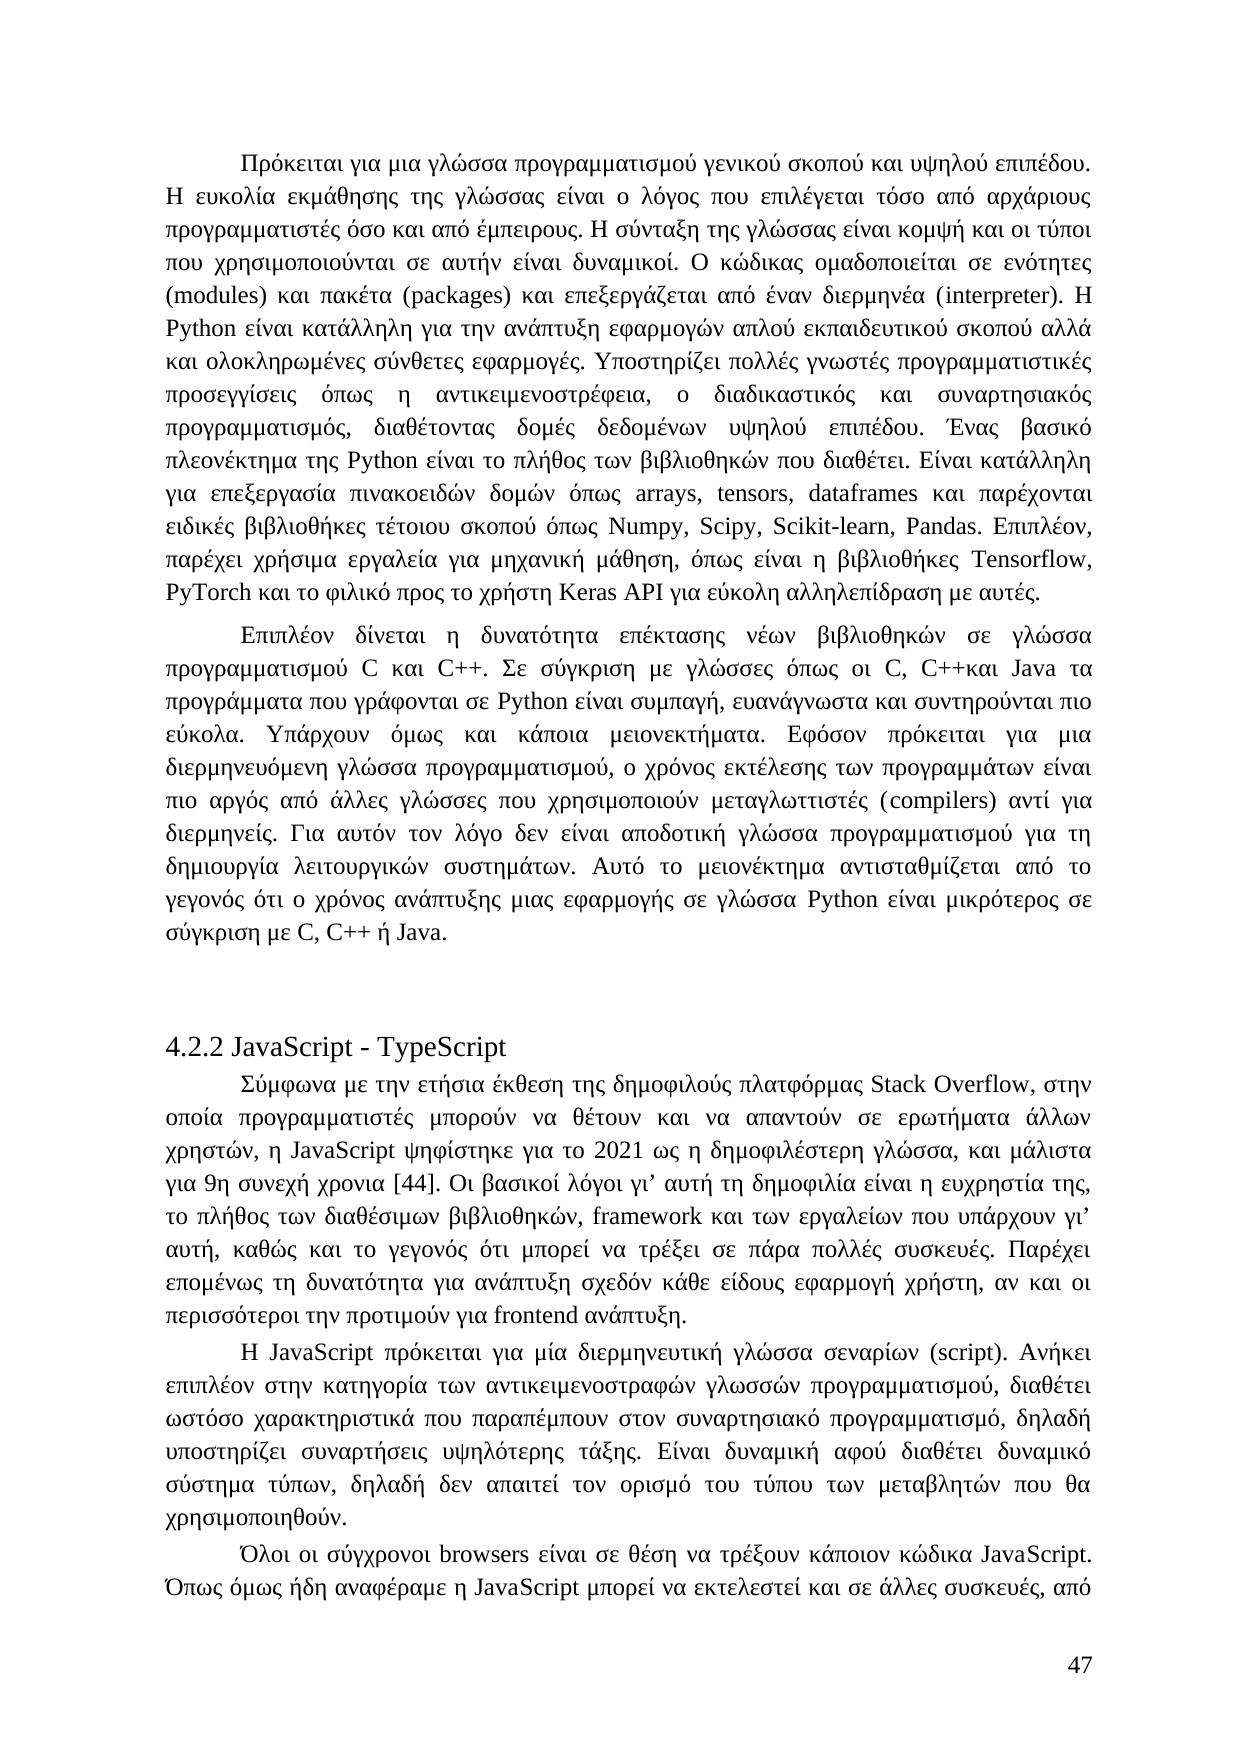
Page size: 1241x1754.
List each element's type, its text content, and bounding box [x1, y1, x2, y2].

text Επιπλέον δίνεται η δυνατότητα επέκτασης νέων βιβλιοθηκών σε γλώσσα προγραμματισμού C και C++. Σε σύγκριση με γλώσσες όπως οι C, C++και Java τα προγράμματα που γράφονται σε Python είναι συμπαγή, ευανάγνωστα και συντηρούνται πιο εύκολα. Υπάρχουν όμως και κάποια μειονεκτήματα. Εφόσον πρόκειται για μια διερμηνευόμενη γλώσσα προγραμματισμού, ο χρόνος εκτέλεσης των προγραμμάτων είναι πιο αργός από άλλες γλώσσες που χρησιμοποιούν μεταγλωττιστές (compilers) αντί για διερμηνείς. Για αυτόν τον λόγο δεν είναι αποδοτική γλώσσα προγραμματισμού για τη δημιουργία λειτουργικών συστημάτων. Αυτό το μειονέκτημα αντισταθμίζεται από το γεγονός ότι ο χρόνος ανάπτυξης μιας εφαρμογής σε γλώσσα Python είναι μικρότερος σε σύγκριση με C, C++ ή Java. [165, 620, 1092, 946]
subtitle 4.2.2 JavaScript - TypeScript [165, 1029, 1092, 1062]
text Σύμφωνα με την ετήσια έκθεση της δημοφιλούς πλατφόρμας Stack Overflow, στην οποία προγραμματιστές μπορούν να θέτουν και να απαντούν σε ερωτήματα άλλων χρηστών, η JavaScript ψηφίστηκε για το 2021 ως η δημοφιλέστερη γλώσσα, και μάλιστα για 9η συνεχή χρονια [44]. Οι βασικοί λόγοι γι’ αυτή τη δημοφιλία είναι η ευχρηστία της, το πλήθος των διαθέσιμων βιβλιοθηκών, framework και των εργαλείων που υπάρχουν γι’ αυτή, καθώς και το γεγονός ότι μπορεί να τρέξει σε πάρα πολλές συσκευές. Παρέχει επομένως τη δυνατότητα για ανάπτυξη σχεδόν κάθε είδους εφαρμογή χρήστη, αν και οι περισσότεροι την προτιμούν για frontend ανάπτυξη. [165, 1069, 1092, 1329]
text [165, 1539, 1092, 1601]
text Η JavaScript πρόκειται για μία διερμηνευτική γλώσσα σεναρίων (script). Ανήκει επιπλέον στην κατηγορία των αντικειμενοστραφών γλωσσών προγραμματισμού, διαθέτει ωστόσο χαρακτηριστικά που παραπέμπουν στον συναρτησιακό προγραμματισμό, δηλαδή υποστηρίζει συναρτήσεις υψηλότερης τάξης. Είναι δυναμική αφού διαθέτει δυναμικό σύστημα τύπων, δηλαδή δεν απαιτεί τον ορισμό του τύπου των μεταβλητών που θα χρησιμοποιηθούν. [165, 1337, 1092, 1531]
text Πρόκειται για μια γλώσσα προγραμματισμού γενικού σκοπού και υψηλού επιπέδου. Η ευκολία εκμάθησης της γλώσσας είναι ο λόγος που επιλέγεται τόσο από αρχάριους προγραμματιστές όσο και από έμπειρους. Η σύνταξη της γλώσσας είναι κομψή και οι τύποι που χρησιμοποιούνται σε αυτήν είναι δυναμικοί. Ο κώδικας ομαδοποιείται σε ενότητες (modules) και πακέτα (packages) και επεξεργάζεται από έναν διερμηνέα (interpreter). H Python είναι κατάλληλη για την ανάπτυξη εφαρμογών απλού εκπαιδευτικού σκοπού αλλά και ολοκληρωμένες σύνθετες εφαρμογές. Υποστηρίζει πολλές γνωστές προγραμματιστικές προσεγγίσεις όπως η αντικειμενοστρέφεια, ο διαδικαστικός και συναρτησιακός προγραμματισμός, διαθέτοντας δομές δεδομένων υψηλού επιπέδου. Ένας βασικό πλεονέκτημα της Python είναι το πλήθος των βιβλιοθηκών που διαθέτει. Είναι κατάλληλη για επεξεργασία πινακοειδών δομών όπως arrays, tensors, dataframes και παρέχονται ειδικές βιβλιοθήκες τέτοιου σκοπού όπως Numpy, Scipy, Scikit-learn, Pandas. Επιπλέον, παρέχει χρήσιμα εργαλεία για μηχανική μάθηση, όπως είναι η βιβλιοθήκες Tensorflow, PyTorch και το φιλικό προς το χρήστη Keras API για εύκολη αλληλεπίδραση με αυτές. [165, 148, 1092, 606]
